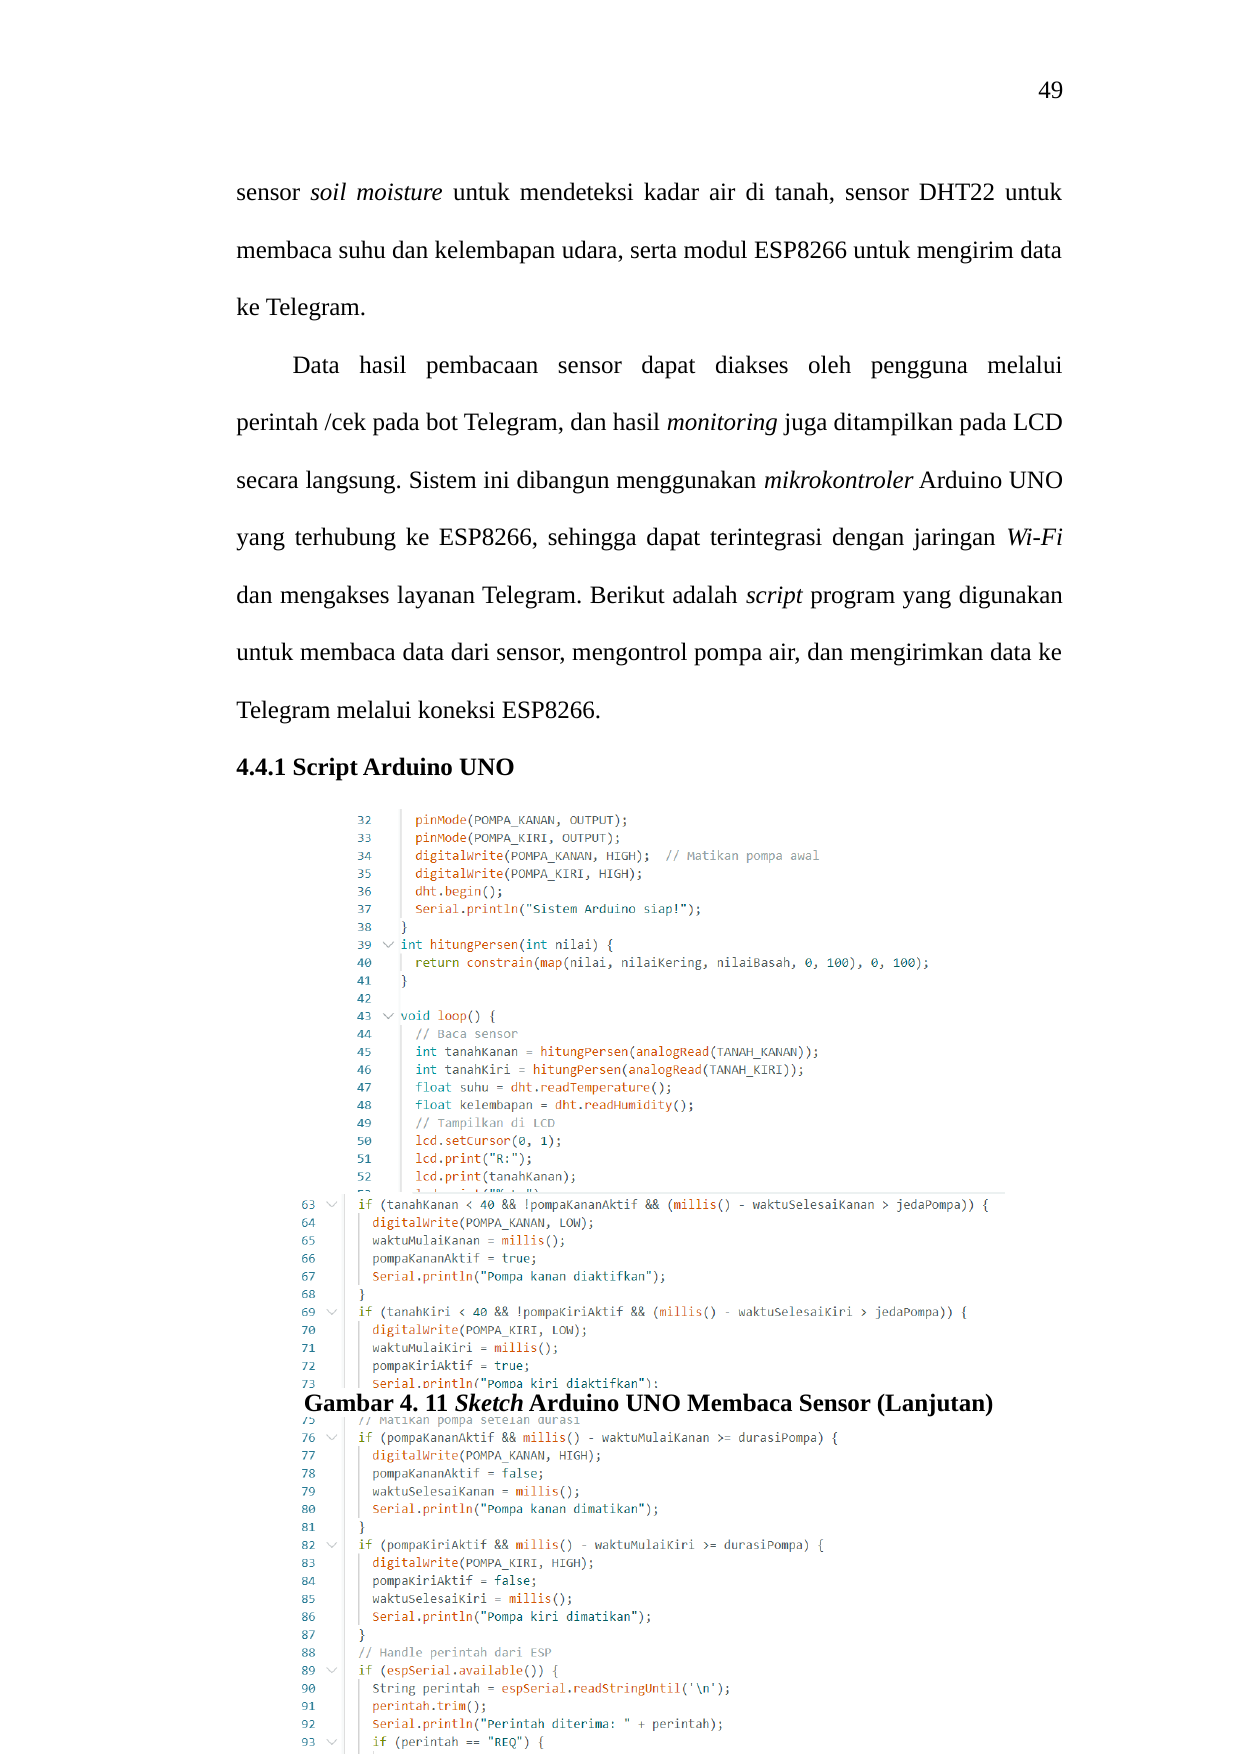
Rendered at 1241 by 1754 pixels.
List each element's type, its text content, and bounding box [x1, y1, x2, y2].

picture [292, 1417, 1005, 1754]
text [236, 177, 1063, 321]
subtitle 4.4.1 Script Arduino UNO [236, 752, 1063, 781]
text Data hasil pembacaan sensor dapat diakses oleh pengguna melalui perintah /cek pada bot Telegram, dan hasil monitoring juga ditampilkan pada LCD secara langsung. Sistem ini dibangun menggunakan mikrokontroler Arduino UNO yang terhubung ke ESP8266, sehingga dapat terintegrasi dengan jaringan Wi-Fi dan mengakses layanan Telegram. Berikut adalah script program yang digunakan untuk membaca data dari sensor, mengontrol pompa air, dan mengirimkan data ke Telegram melalui koneksi ESP8266. [236, 350, 1063, 723]
picture [292, 809, 1005, 1388]
